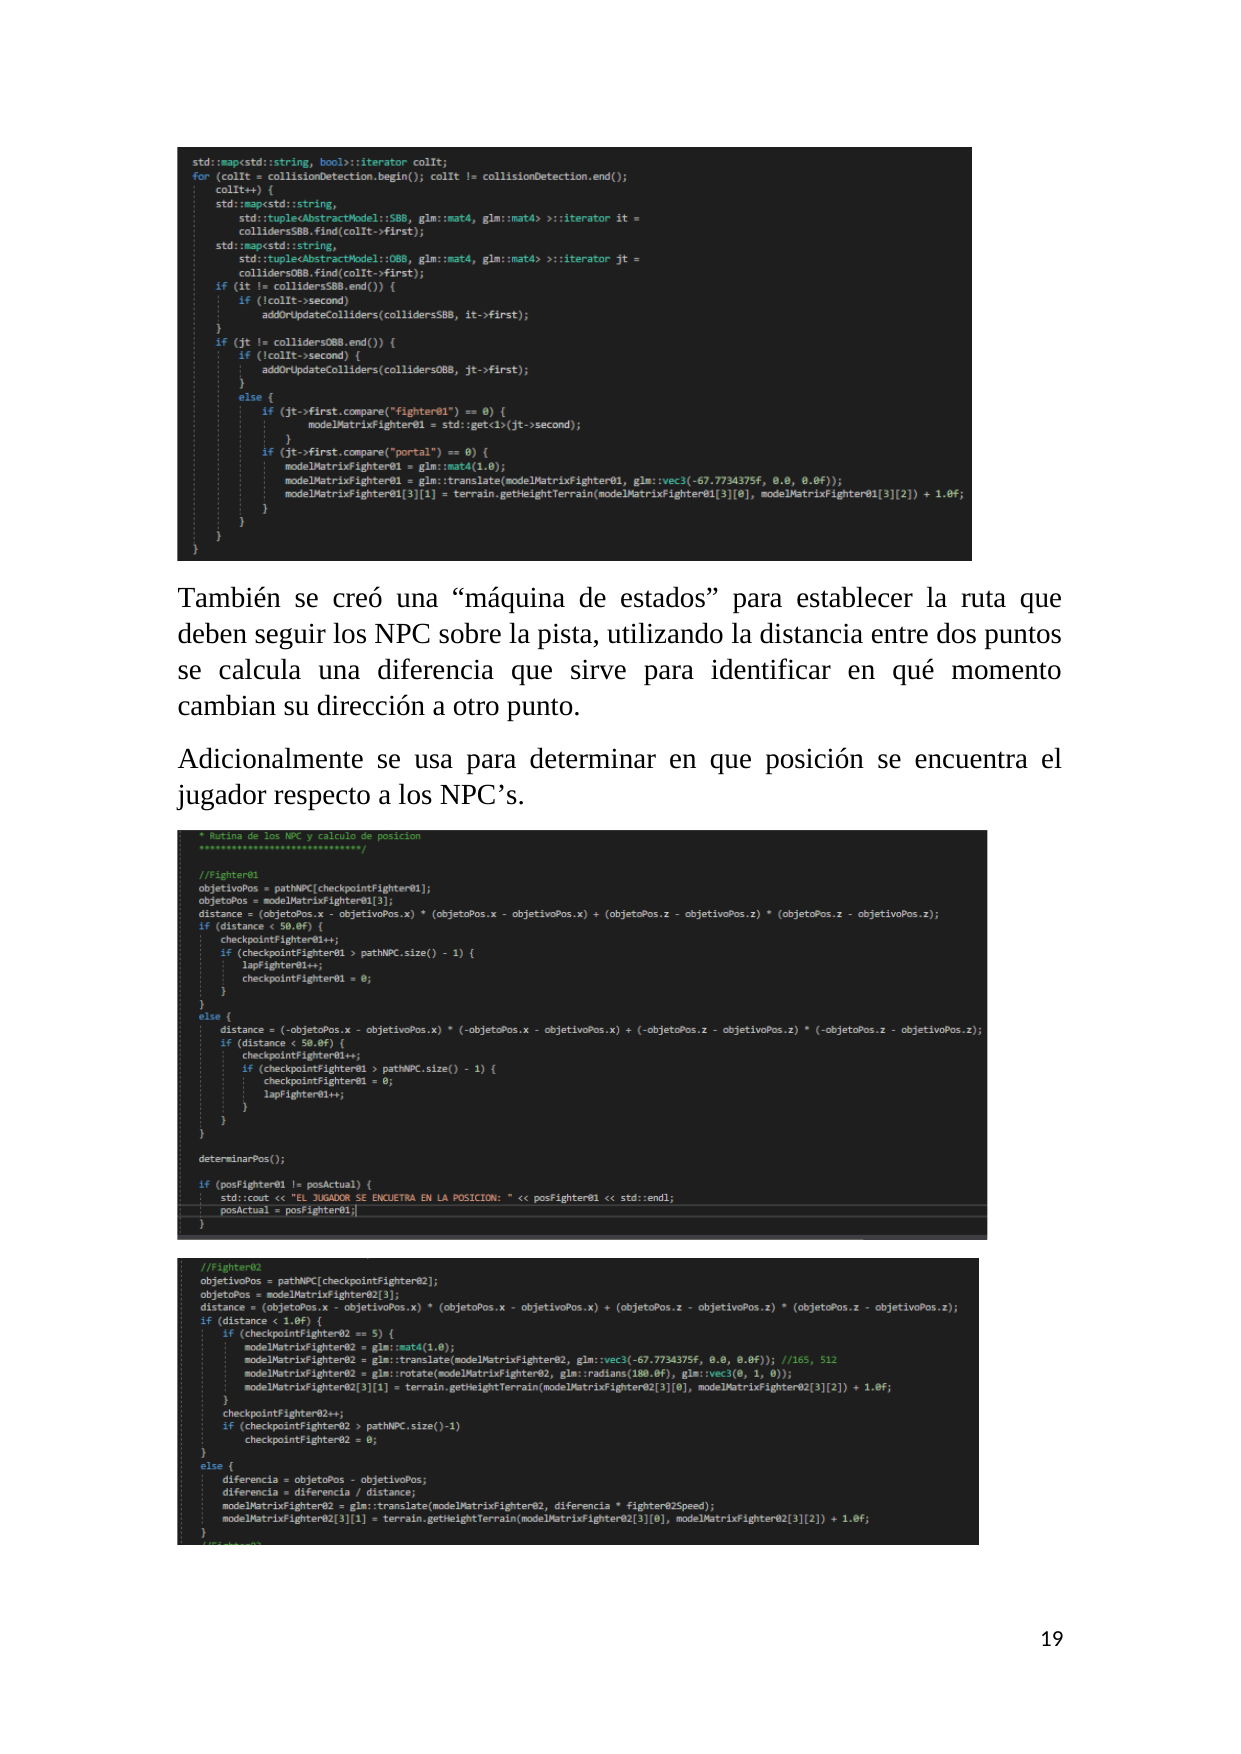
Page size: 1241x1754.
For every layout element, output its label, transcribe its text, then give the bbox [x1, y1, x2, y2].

picture [177, 1258, 979, 1545]
picture [177, 830, 988, 1240]
picture [177, 147, 972, 561]
text Adicionalmente se usa para determinar en que posición se encuentra el jugador respecto a los NPC’s. [177, 741, 1063, 811]
text También se creó una “máquina de estados” para establecer la ruta que deben seguir los NPC sobre la pista, utilizando la distancia entre dos puntos se calcula una diferencia que sirve para identificar en qué momento cambian su dirección a otro punto. [177, 580, 1063, 722]
